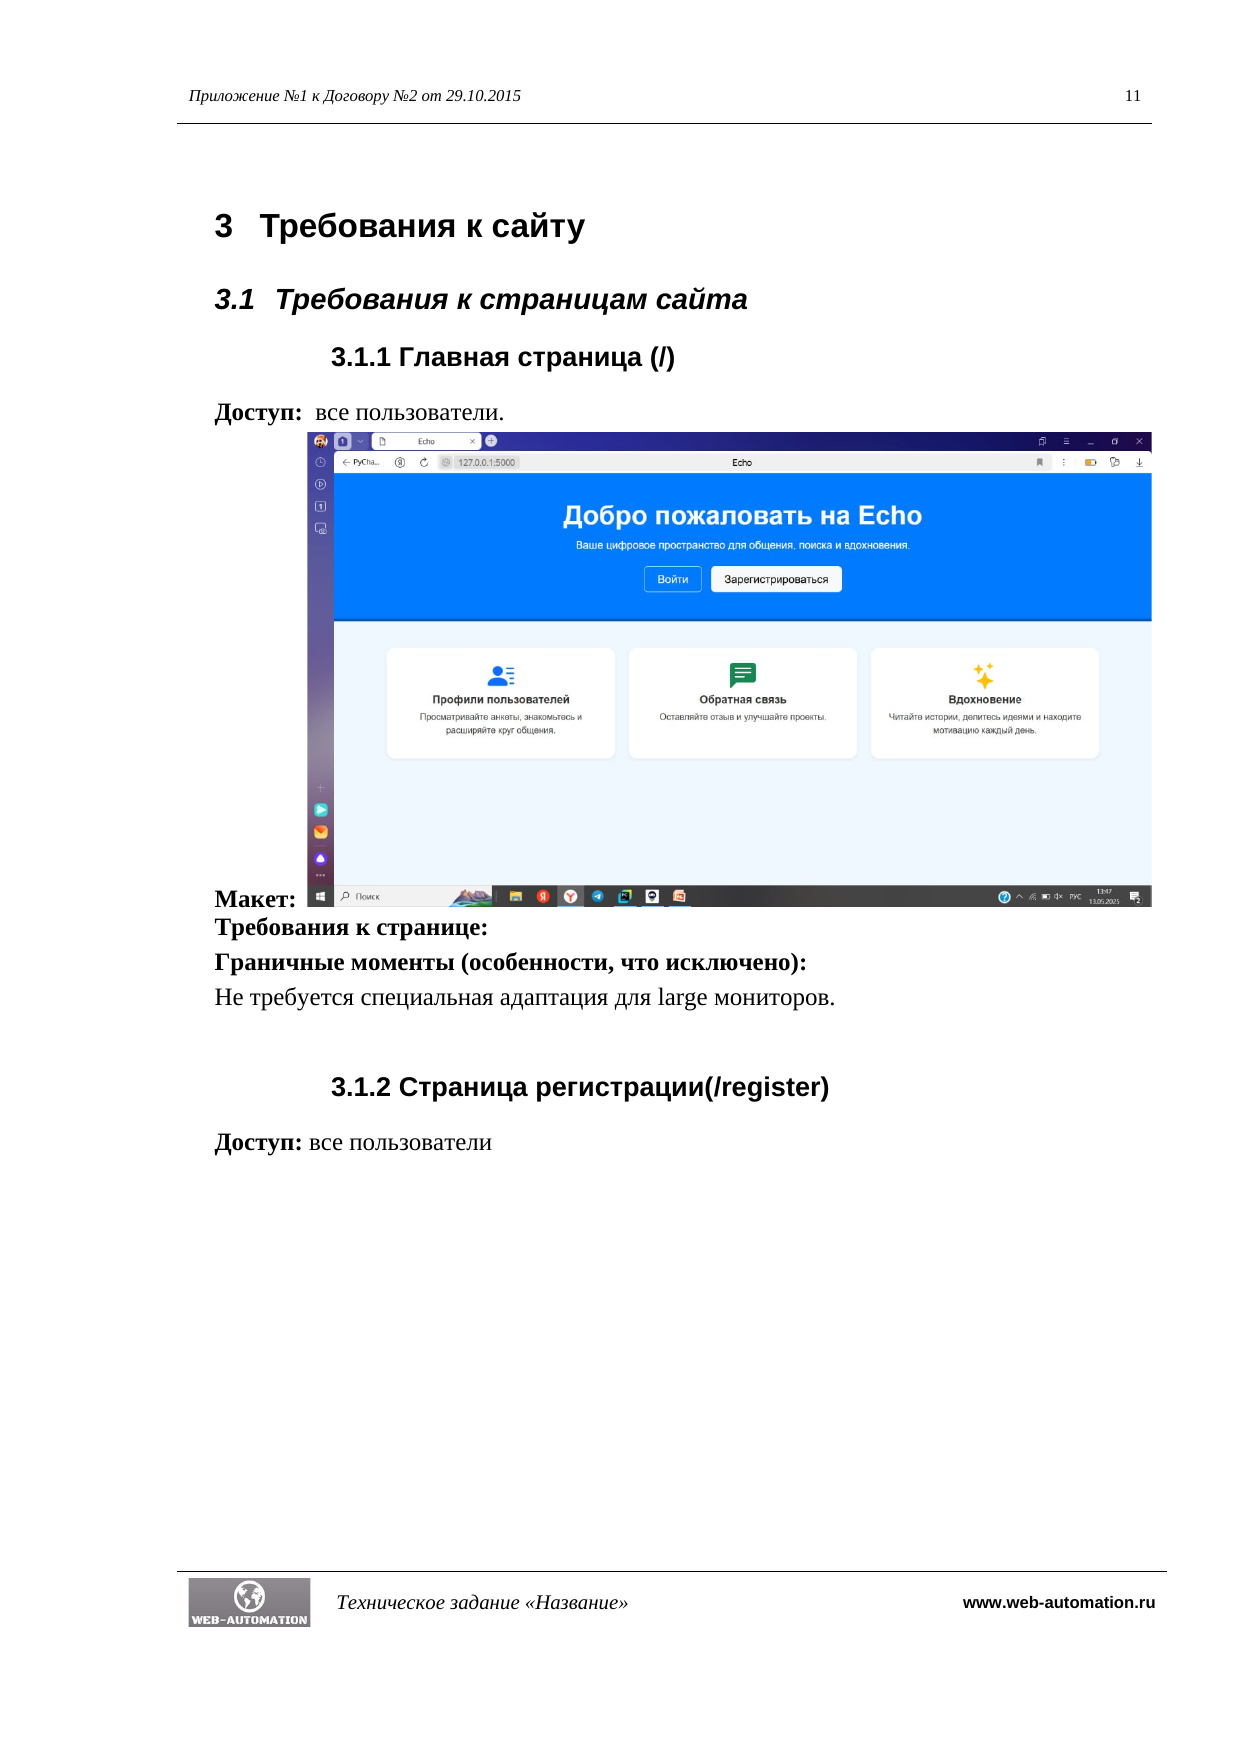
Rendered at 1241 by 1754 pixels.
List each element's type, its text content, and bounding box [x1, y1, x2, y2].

text Доступ: все пользователи. [214, 397, 1152, 426]
subtitle Страница регистрации(/register) [289, 1071, 1152, 1102]
subtitle Главная страница (/) [289, 341, 1152, 372]
text Доступ: все пользователи [214, 1127, 1152, 1156]
subtitle Требования к сайту [214, 206, 1152, 245]
subtitle Требования к страницам сайта [214, 282, 1152, 316]
picture [188, 1578, 311, 1627]
text Не требуется специальная адаптация для large мониторов. [214, 982, 1152, 1011]
picture [307, 432, 1152, 907]
text Граничные моменты (особенности, что исключено): [214, 947, 1152, 976]
